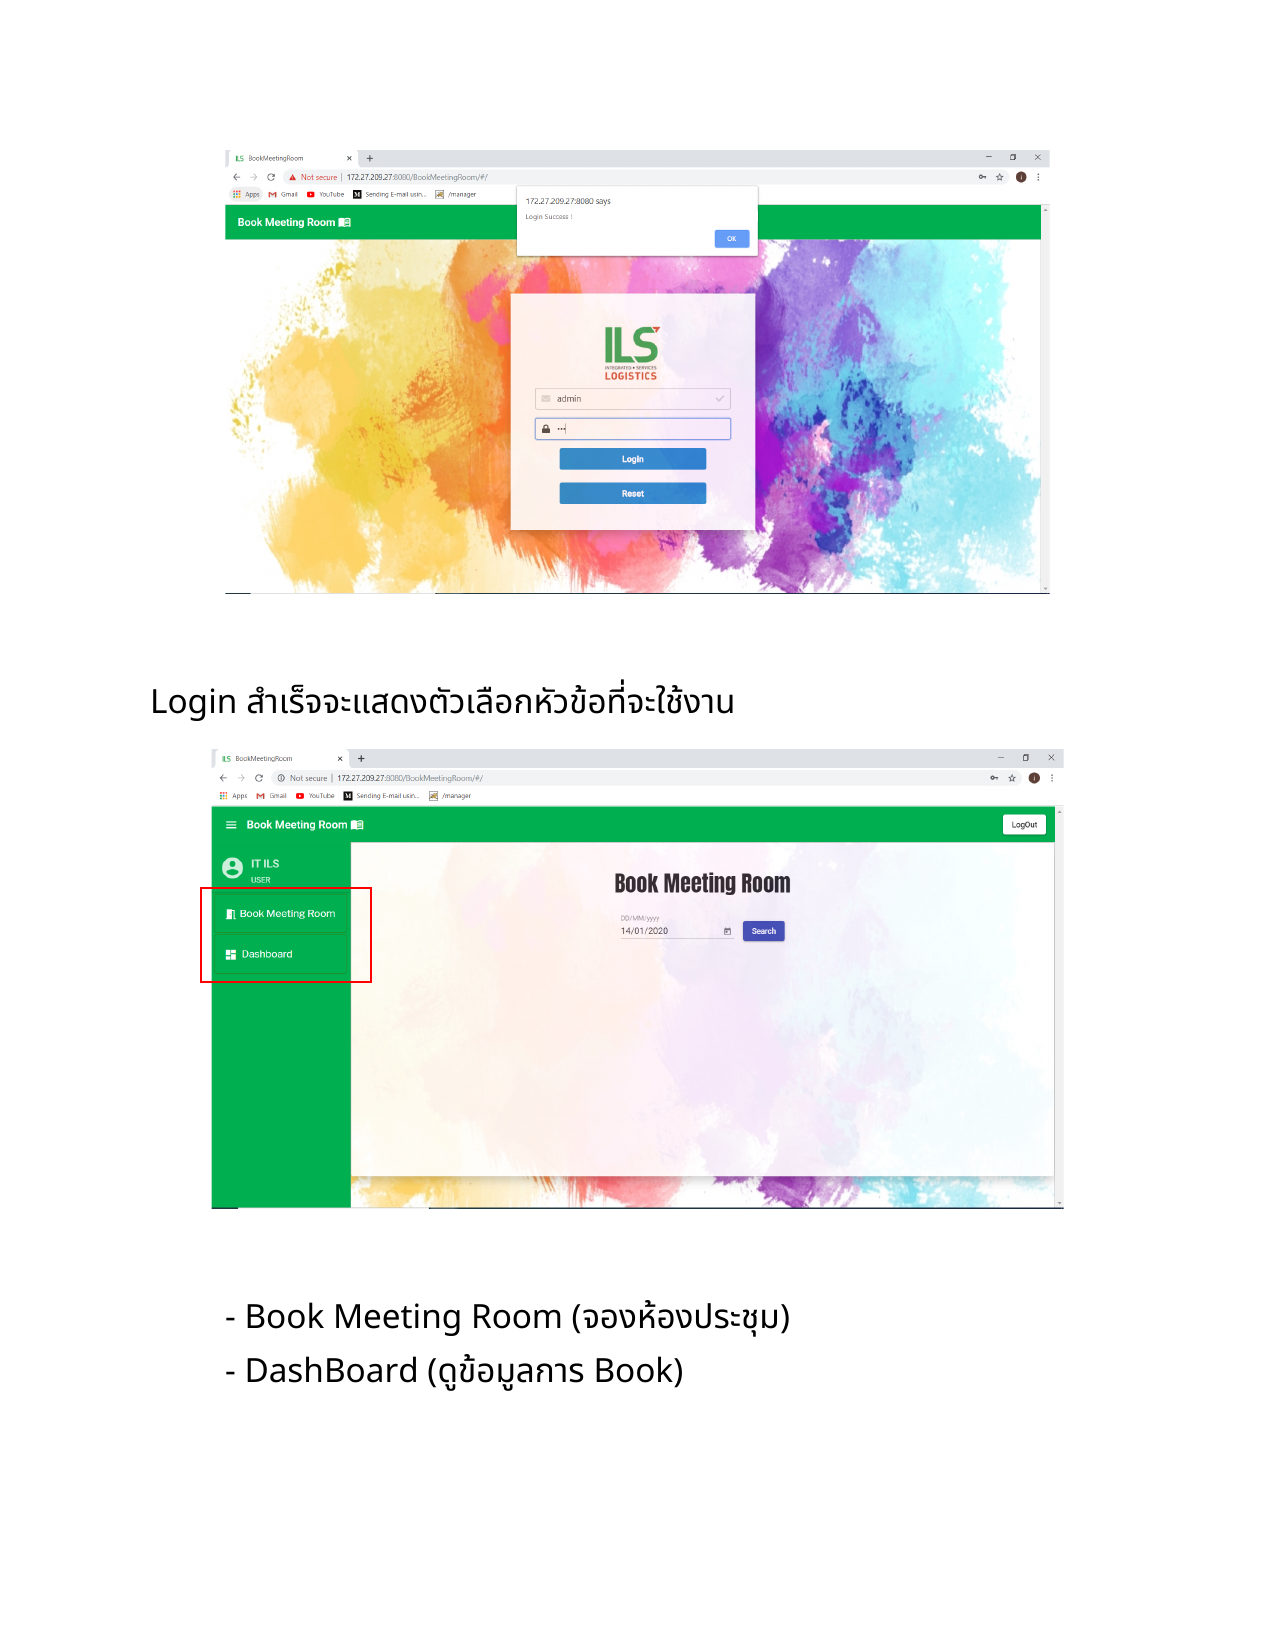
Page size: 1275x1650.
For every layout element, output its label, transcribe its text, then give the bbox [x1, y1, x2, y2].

picture [225, 150, 1050, 594]
list - Book Meeting Room (จองห้องประชุม) [225, 1293, 1125, 1343]
picture [211, 889, 370, 981]
picture [211, 749, 1064, 1209]
list - DashBoard (ดูข้อมูลการ Book) [225, 1347, 1125, 1398]
text Login สำเร็จจะแสดงตัวเลือกหัวข้อที่จะใช้งาน [150, 678, 1125, 729]
